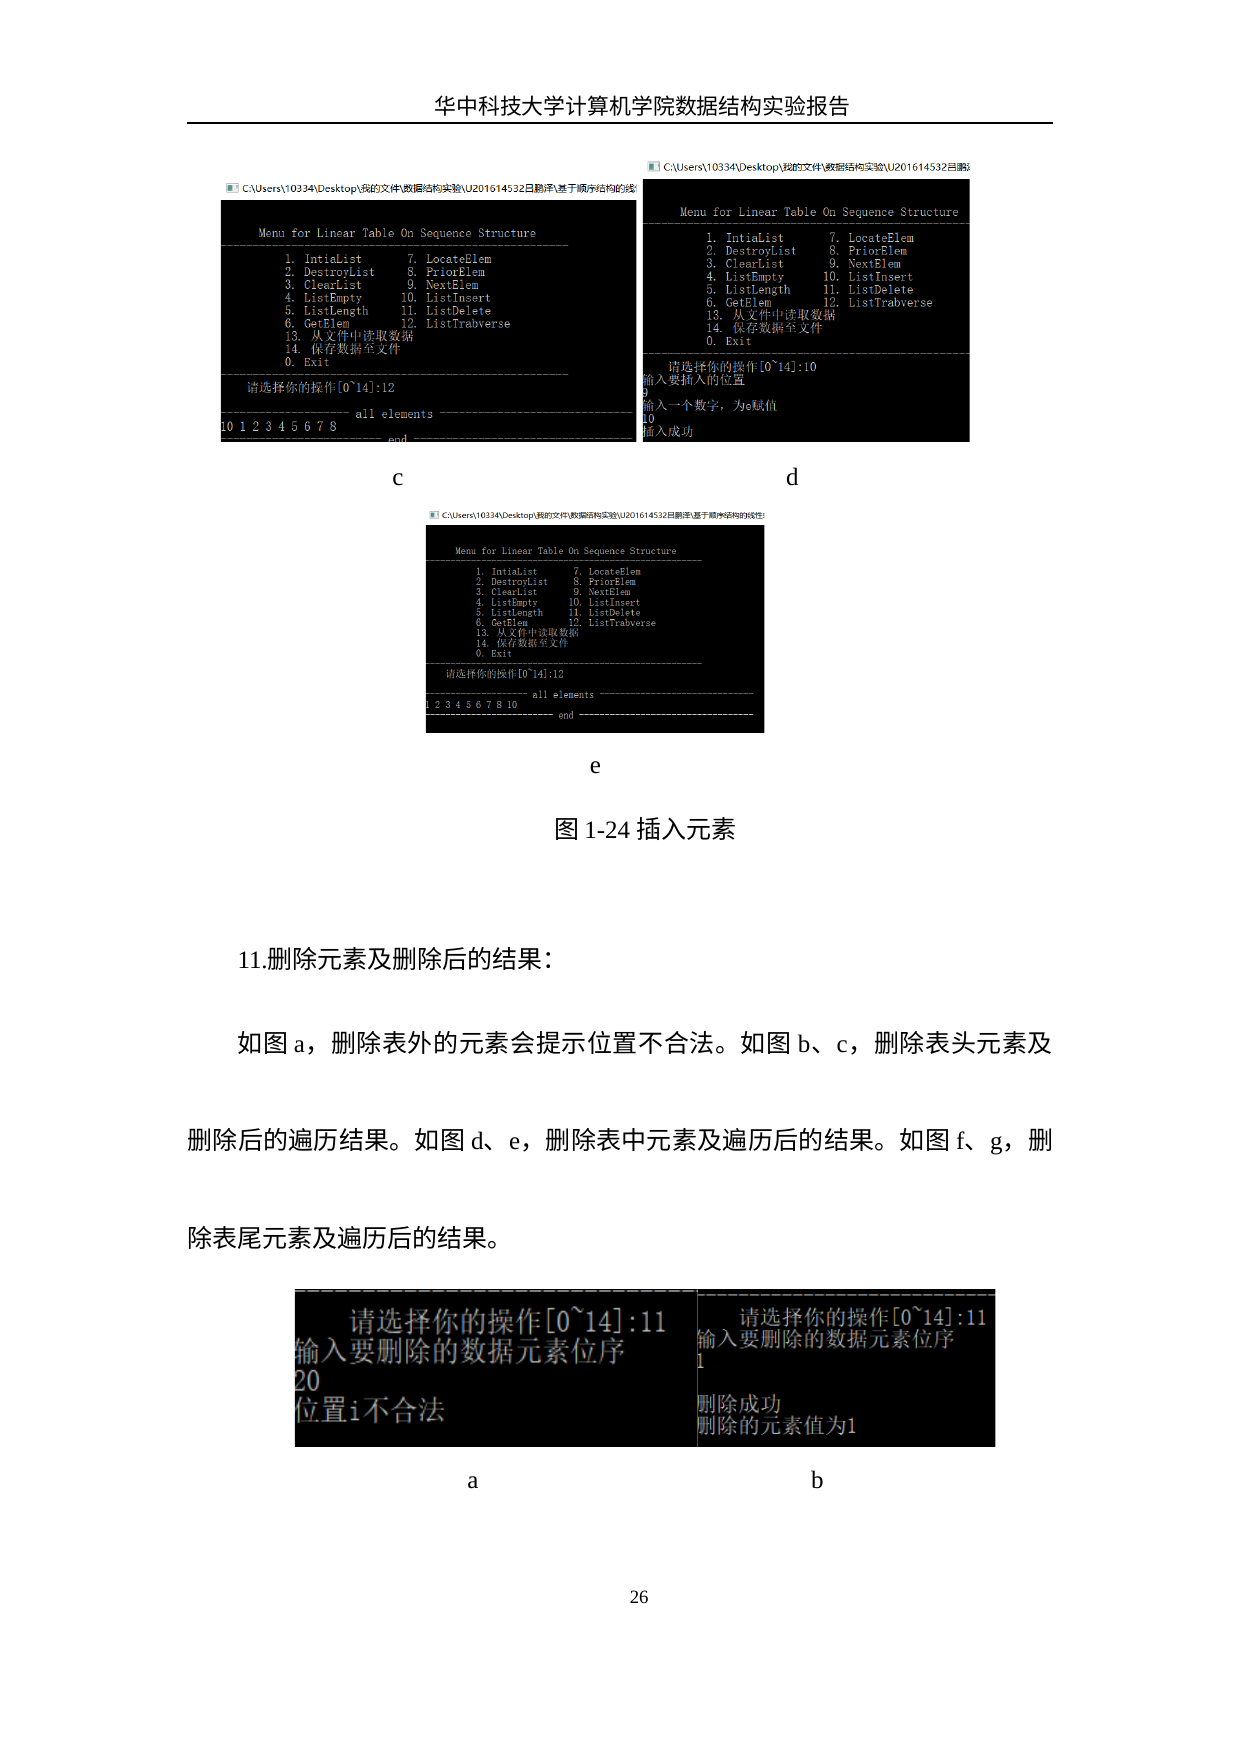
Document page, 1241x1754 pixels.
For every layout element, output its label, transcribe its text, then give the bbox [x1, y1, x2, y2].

text a b [187, 1464, 1053, 1496]
text 图1-24 插入元素 [187, 796, 1053, 861]
text 11.删除元素及删除后的结果： [187, 926, 1053, 991]
picture [220, 178, 637, 442]
text 如图a，删除表外的元素会提示位置不合法。如图b、c，删除表头元素及删除后的遍历结果。如图d、e，删除表中元素及遍历后的结果。如图f、g，删除表尾元素及遍历后的结果。 [187, 1009, 1053, 1269]
text e [187, 749, 1003, 781]
picture [294, 1289, 996, 1447]
picture [642, 156, 970, 442]
picture [425, 506, 765, 733]
text c d [187, 460, 1003, 492]
